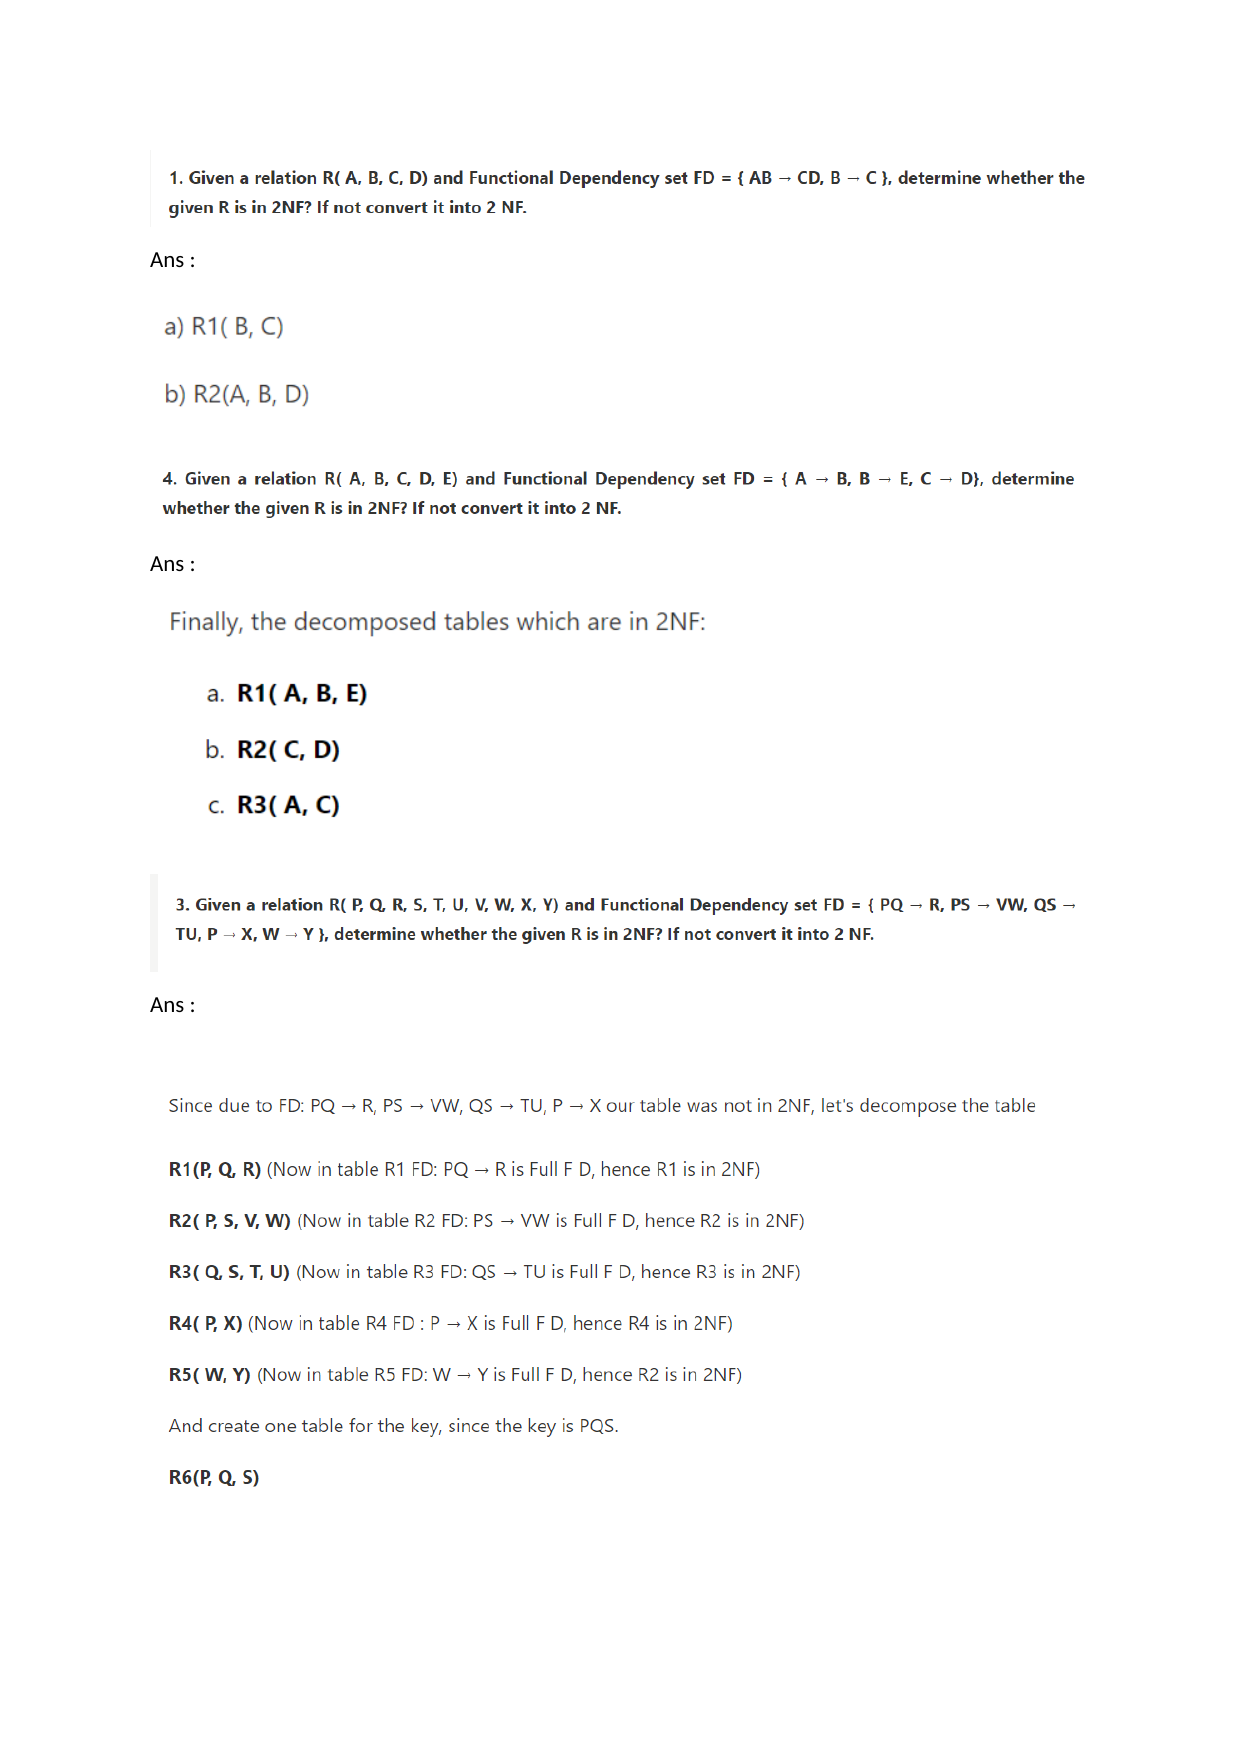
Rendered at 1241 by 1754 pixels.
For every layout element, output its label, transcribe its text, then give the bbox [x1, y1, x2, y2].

picture [150, 150, 1091, 227]
text Ans : [150, 246, 1090, 274]
picture [150, 452, 1091, 530]
text Ans : [150, 990, 1090, 1018]
picture [150, 874, 1091, 972]
picture [150, 1083, 1091, 1506]
picture [150, 292, 324, 434]
text Ans : [150, 549, 1090, 577]
picture [150, 595, 717, 856]
